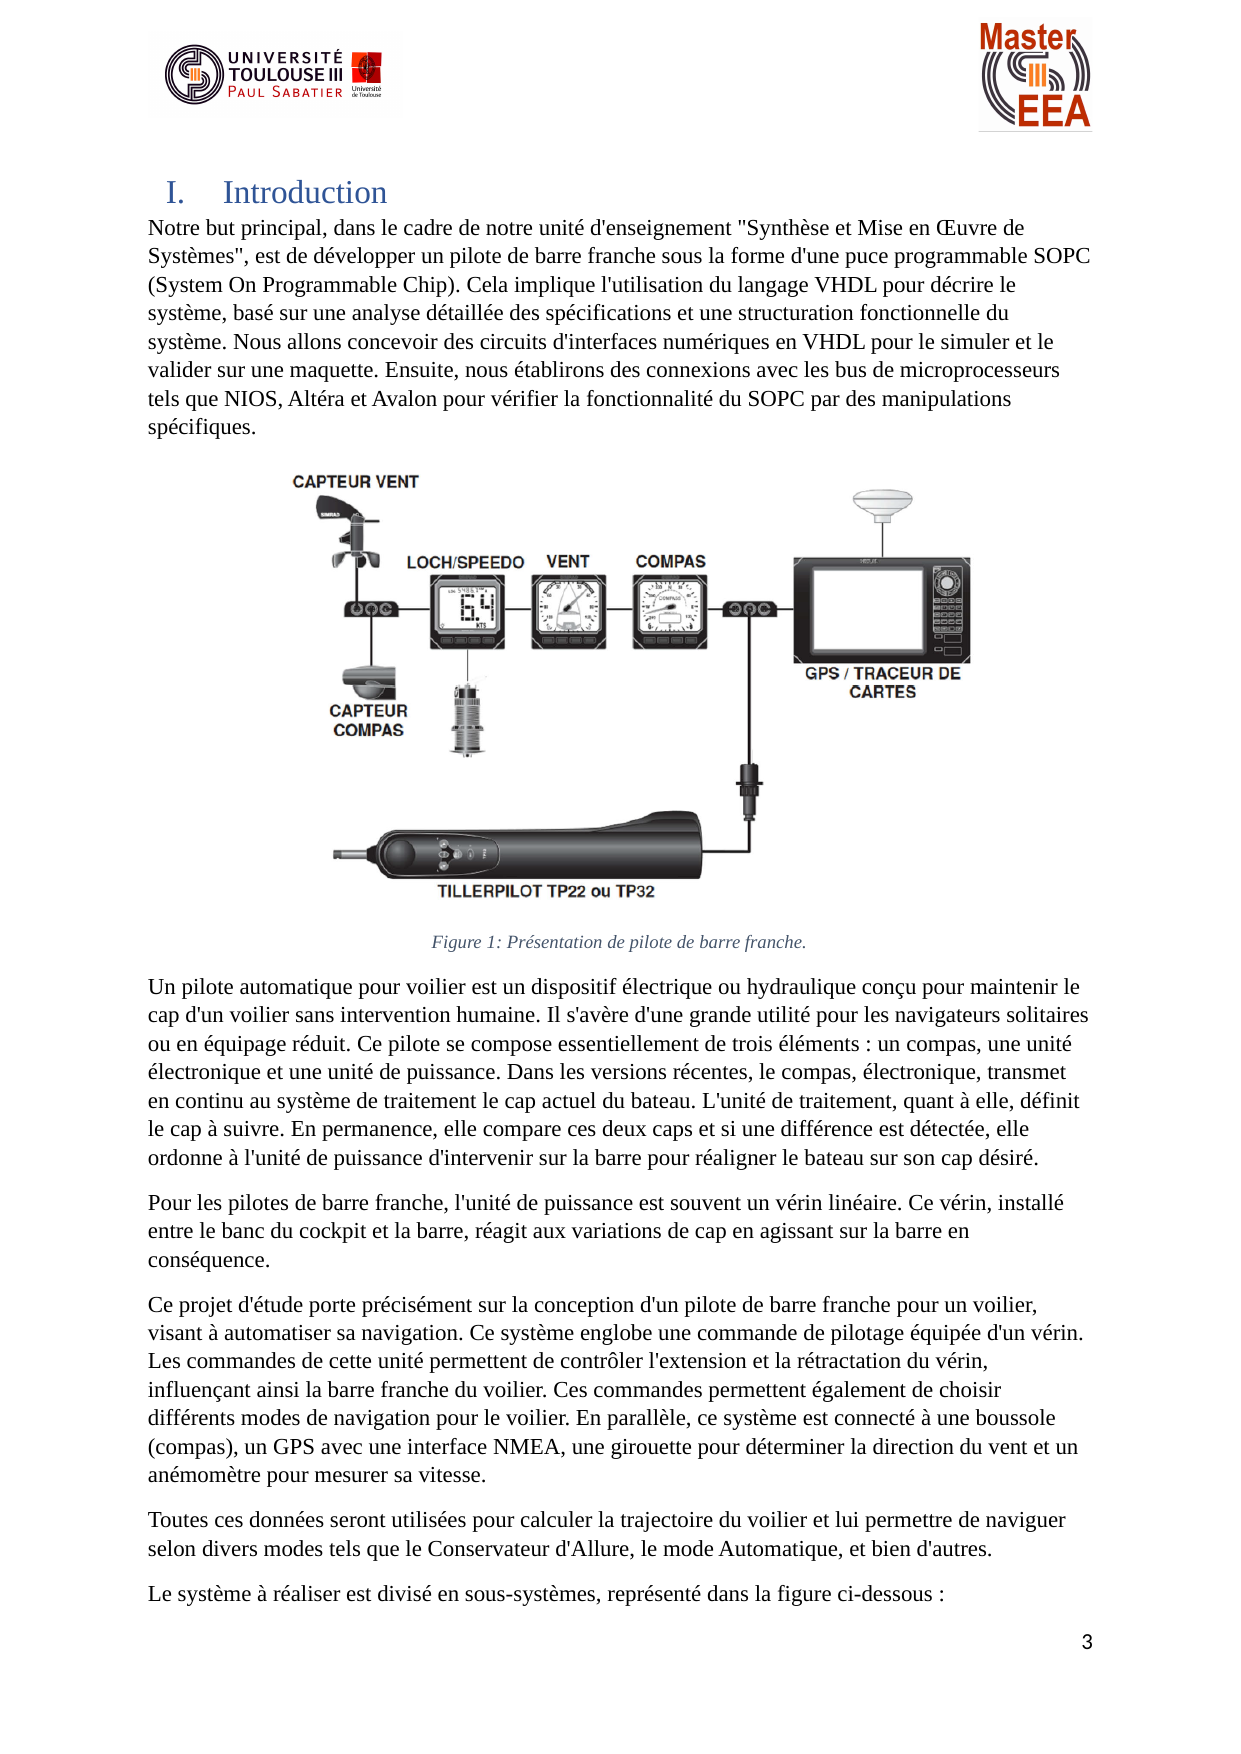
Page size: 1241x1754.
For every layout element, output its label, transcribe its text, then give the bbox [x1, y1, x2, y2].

text Un pilote automatique pour voilier est un dispositif électrique ou hydraulique conçu pour maintenir le cap d'un voilier sans intervention humaine. Il s'avère d'une grande utilité pour les navigateurs solitaires ou en équipage réduit. Ce pilote se compose essentiellement de trois éléments : un compas, une unité électronique et une unité de puissance. Dans les versions récentes, le compas, électronique, transmet en continu au système de traitement le cap actuel du bateau. L'unité de traitement, quant à elle, définit le cap à suivre. En permanence, elle compare ces deux caps et si une différence est détectée, elle ordonne à l'unité de puissance d'intervenir sur la barre pour réaligner le bateau sur son cap désiré. [148, 973, 1093, 1170]
text Pour les pilotes de barre franche, l'unité de puissance est souvent un vérin linéaire. Ce vérin, installé entre le banc du cockpit et la barre, réagit aux variations de cap en agissant sur la barre en conséquence. [148, 1189, 1093, 1272]
text Le système à réaliser est divisé en sous-systèmes, représenté dans la figure ci-dessous : [148, 1580, 1093, 1606]
text Ce projet d'étude porte précisément sur la conception d'un pilote de barre franche pour un voilier, visant à automatiser sa navigation. Ce système englobe une commande de pilotage équipée d'un vérin. Les commandes de cette unité permettent de contrôler l'extension et la rétractation du vérin, influençant ainsi la barre franche du voilier. Ces commandes permettent également de choisir différents modes de navigation pour le voilier. En parallèle, ce système est connecté à une boussole (compas), un GPS avec une interface NMEA, une girouette pour déterminer la direction du vent et un anémomètre pour mesurer sa vitesse. [148, 1291, 1093, 1488]
picture [978, 17, 1093, 132]
subtitle Introduction [185, 173, 1093, 211]
text Figure 1: Présentation de pilote de barre franche. [148, 931, 1093, 952]
text Notre but principal, dans le cadre de notre unité d'enseignement "Synthèse et Mise en Œuvre de Systèmes", est de développer un pilote de barre franche sous la forme d'une puce programmable SOPC (System On Programmable Chip). Cela implique l'utilisation du langage VHDL pour décrire le système, basé sur une analyse détaillée des spécifications et une structuration fonctionnelle du système. Nous allons concevoir des circuits d'interfaces numériques en VHDL pour le simuler et le valider sur une maquette. Ensuite, nous établirons des connexions avec les bus de microprocesseurs tels que NIOS, Altéra et Avalon pour vérifier la fonctionnalité du SOPC par des manipulations spécifiques. [148, 214, 1093, 439]
picture [283, 458, 995, 912]
text Toutes ces données seront utilisées pour calculer la trajectoire du voilier et lui permettre de naviguer selon divers modes tels que le Conservateur d'Allure, le mode Automatique, et bien d'autres. [148, 1506, 1093, 1561]
picture [147, 31, 403, 118]
